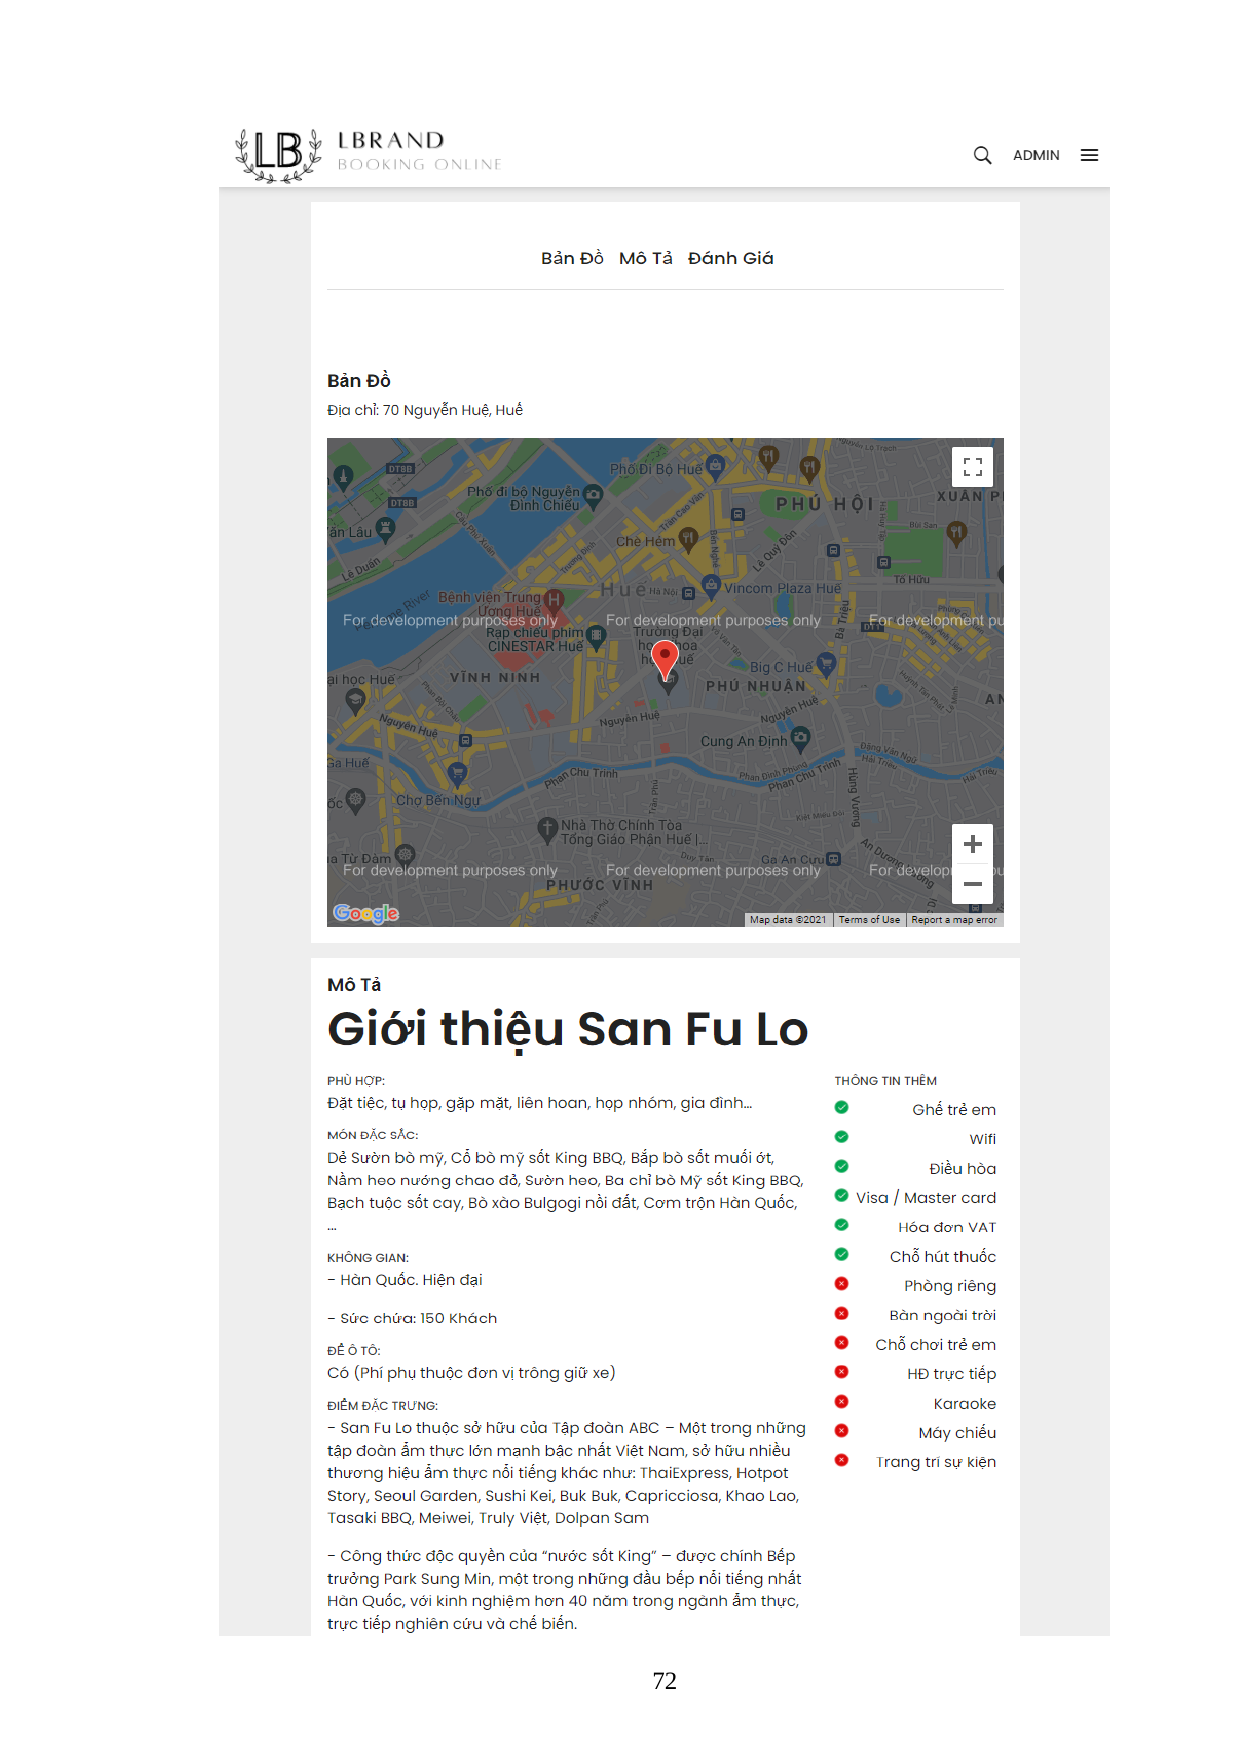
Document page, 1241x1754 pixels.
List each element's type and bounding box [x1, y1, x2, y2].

picture [219, 123, 1110, 1636]
